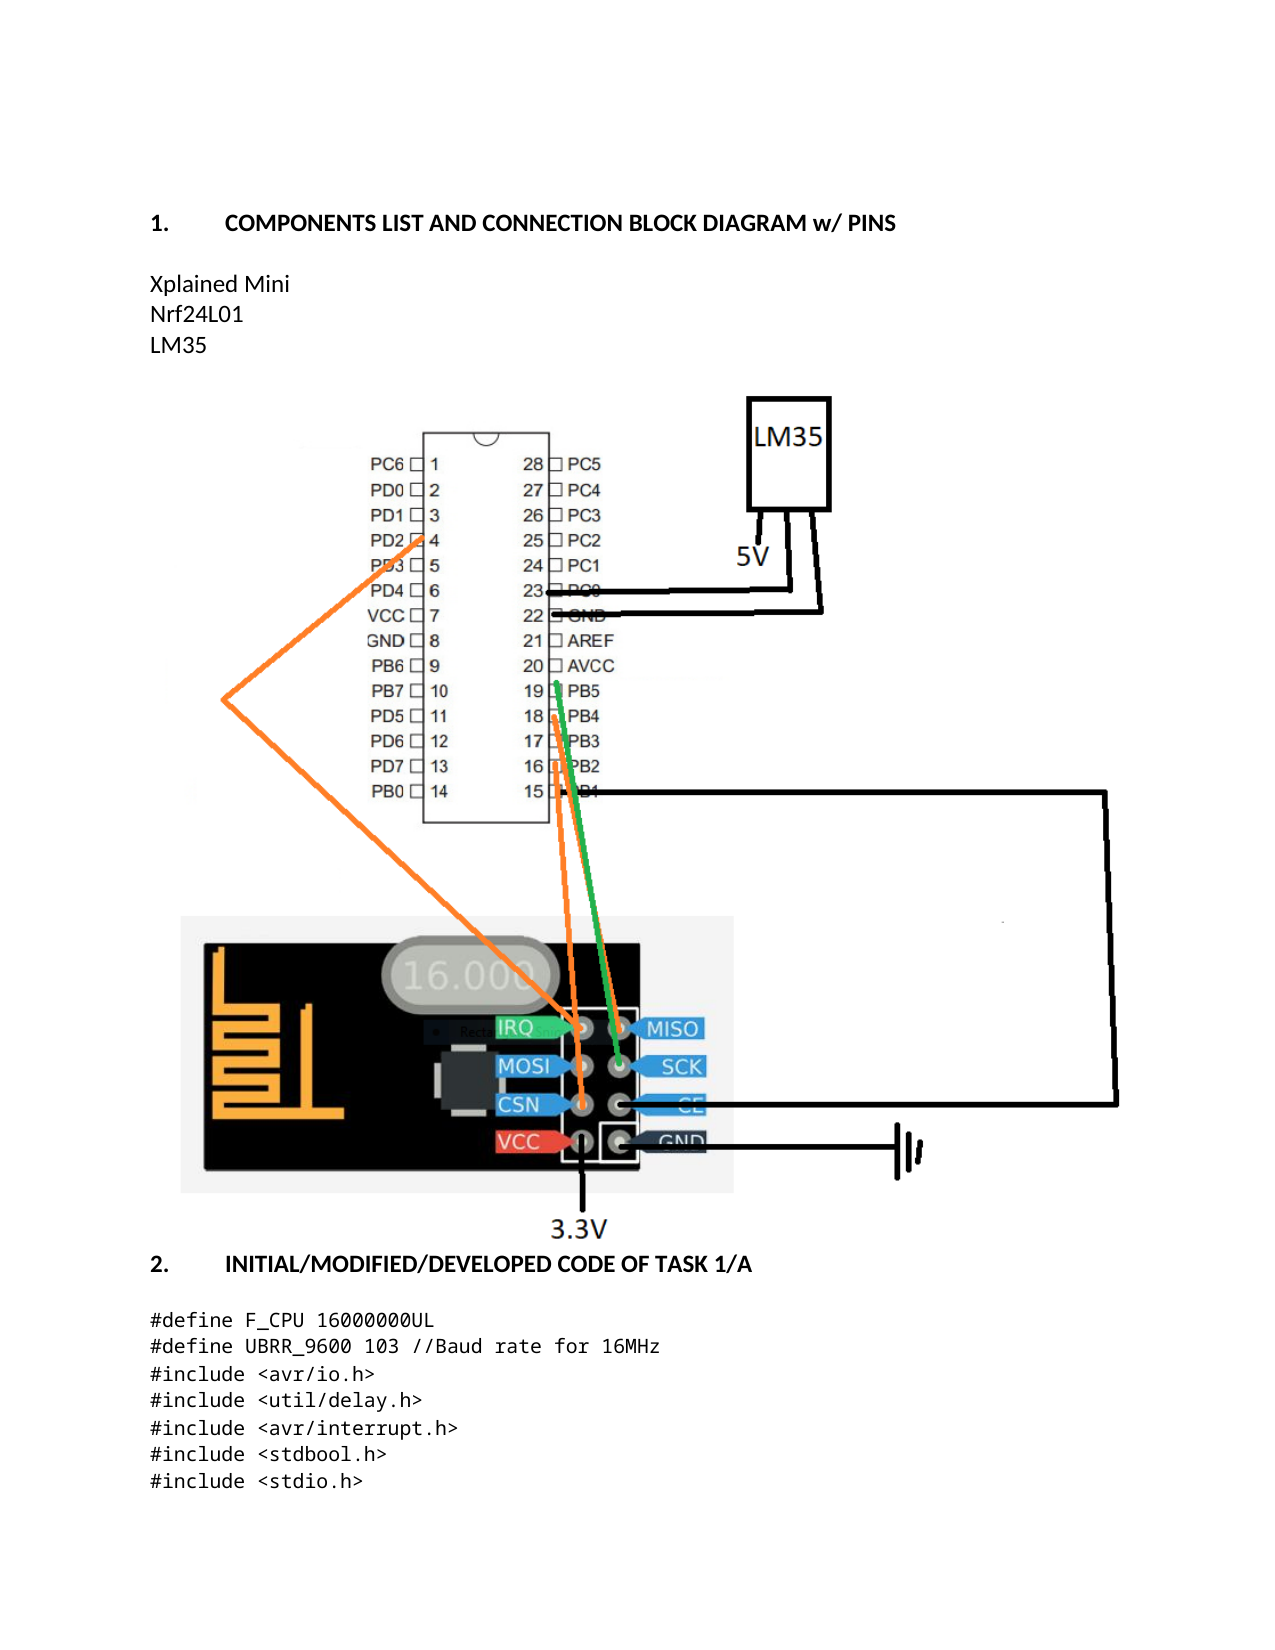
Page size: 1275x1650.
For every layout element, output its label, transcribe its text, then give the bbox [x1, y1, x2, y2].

text Xplained Mini [150, 268, 1125, 298]
list INITIAL/MODIFIED/DEVELOPED CODE OF TASK 1/A [150, 1249, 1125, 1279]
text Nrf24L01 [150, 298, 1125, 329]
text #include <avr/io.h> [150, 1360, 1125, 1387]
picture [150, 387, 1125, 1249]
text #include <util/delay.h> [150, 1387, 1125, 1414]
text #define F_CPU 16000000UL [150, 1306, 1125, 1333]
text #define UBRR_9600 103 //Baud rate for 16MHz [150, 1333, 1125, 1360]
list COMPONENTS LIST AND CONNECTION BLOCK DIAGRAM w/ PINS [150, 207, 1125, 237]
text #include <stdio.h> [150, 1468, 1125, 1495]
text #include <stdbool.h> [150, 1441, 1125, 1468]
text LM35 [150, 329, 1125, 359]
text #include <avr/interrupt.h> [150, 1414, 1125, 1441]
